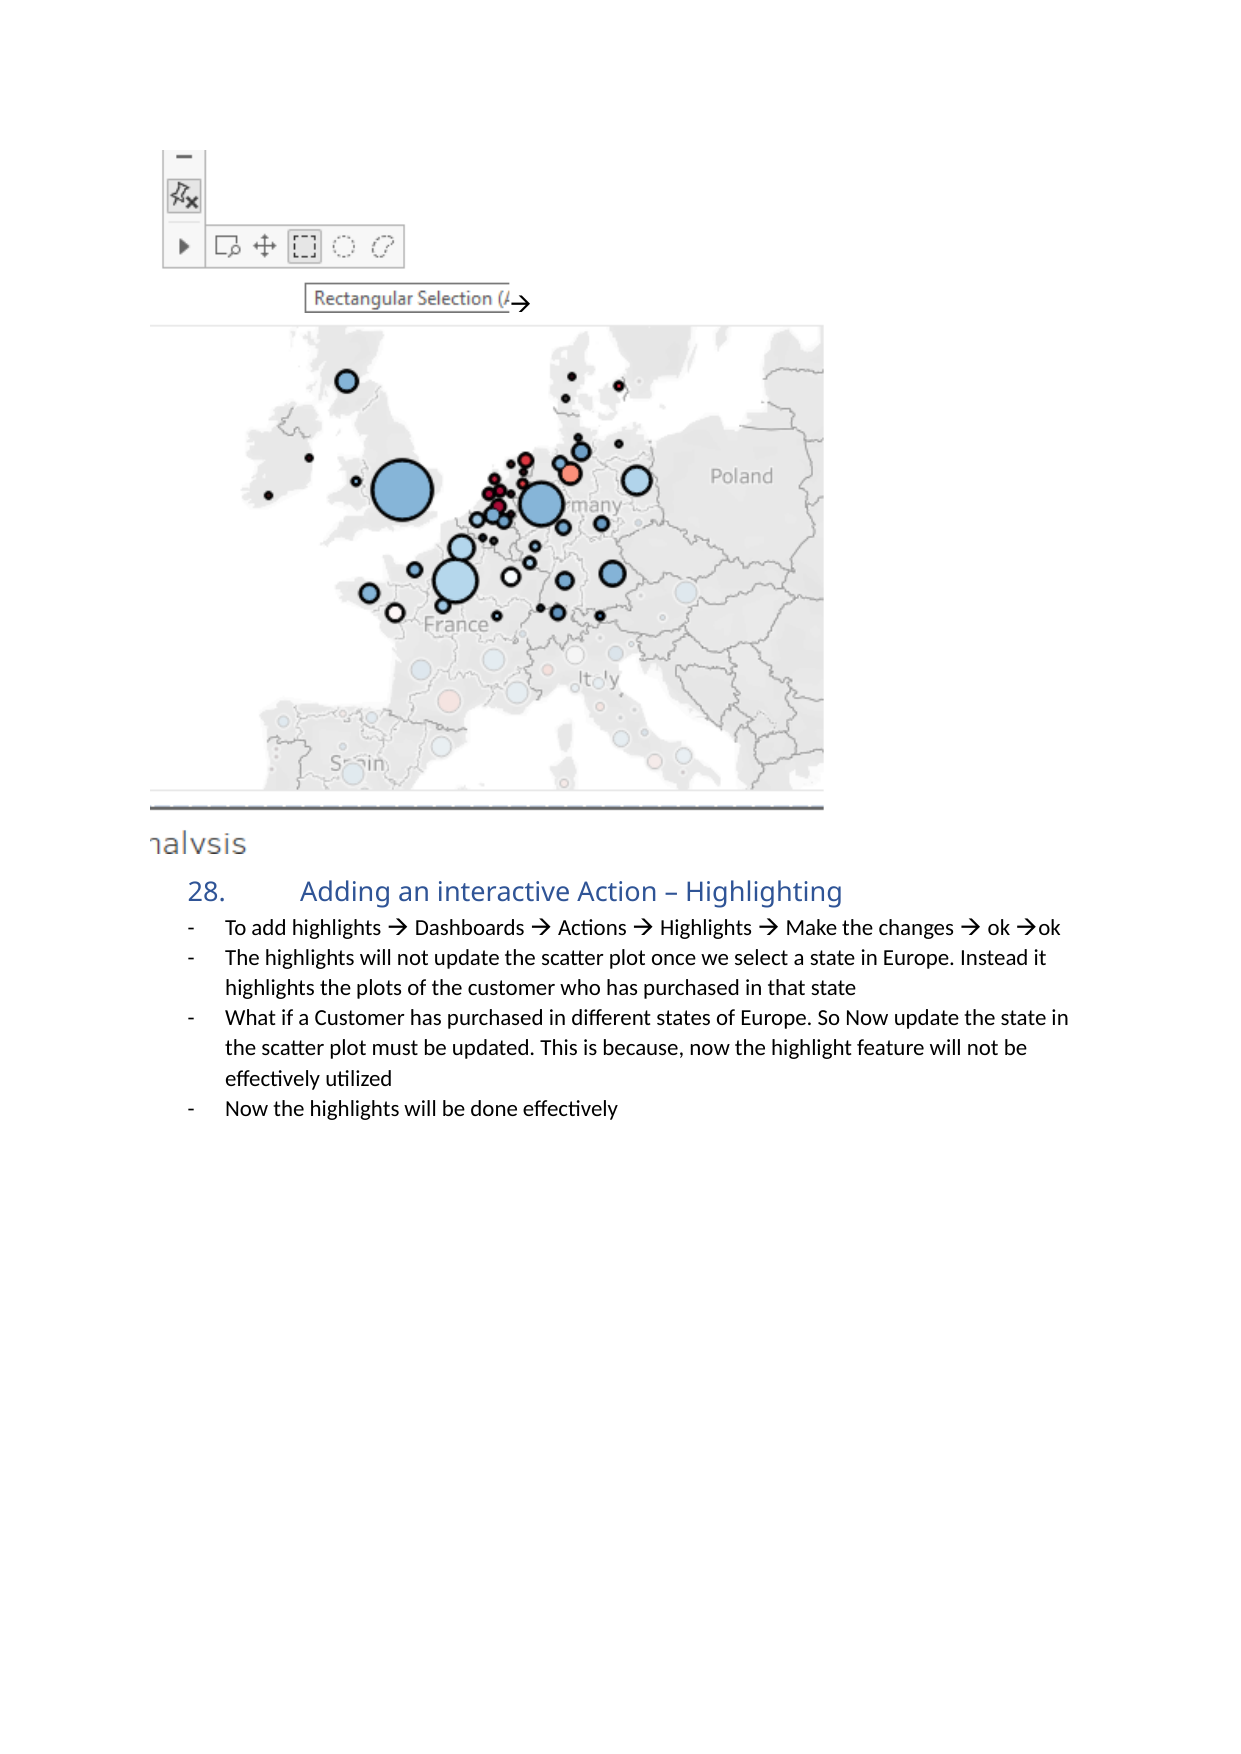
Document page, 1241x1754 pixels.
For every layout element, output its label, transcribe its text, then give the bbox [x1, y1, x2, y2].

list What if a Customer has purchased in different states of Europe. So Now update the state in the scatter plot must be updated. This is because, now the highlight feature will not be effectively utilized [187, 1003, 1090, 1092]
list To add highlights Dashboards Actions Highlights Make the changes ok ok [187, 913, 1090, 941]
list Now the highlights will be done effectively [187, 1094, 1090, 1122]
picture [150, 319, 824, 854]
list The highlights will not update the scatter plot once we select a state in Europe. Instead it highlights the plots of the customer who has purchased in that state [187, 943, 1090, 1001]
picture [150, 150, 510, 313]
subtitle Adding an interactive Action – Highlighting [187, 873, 1090, 910]
